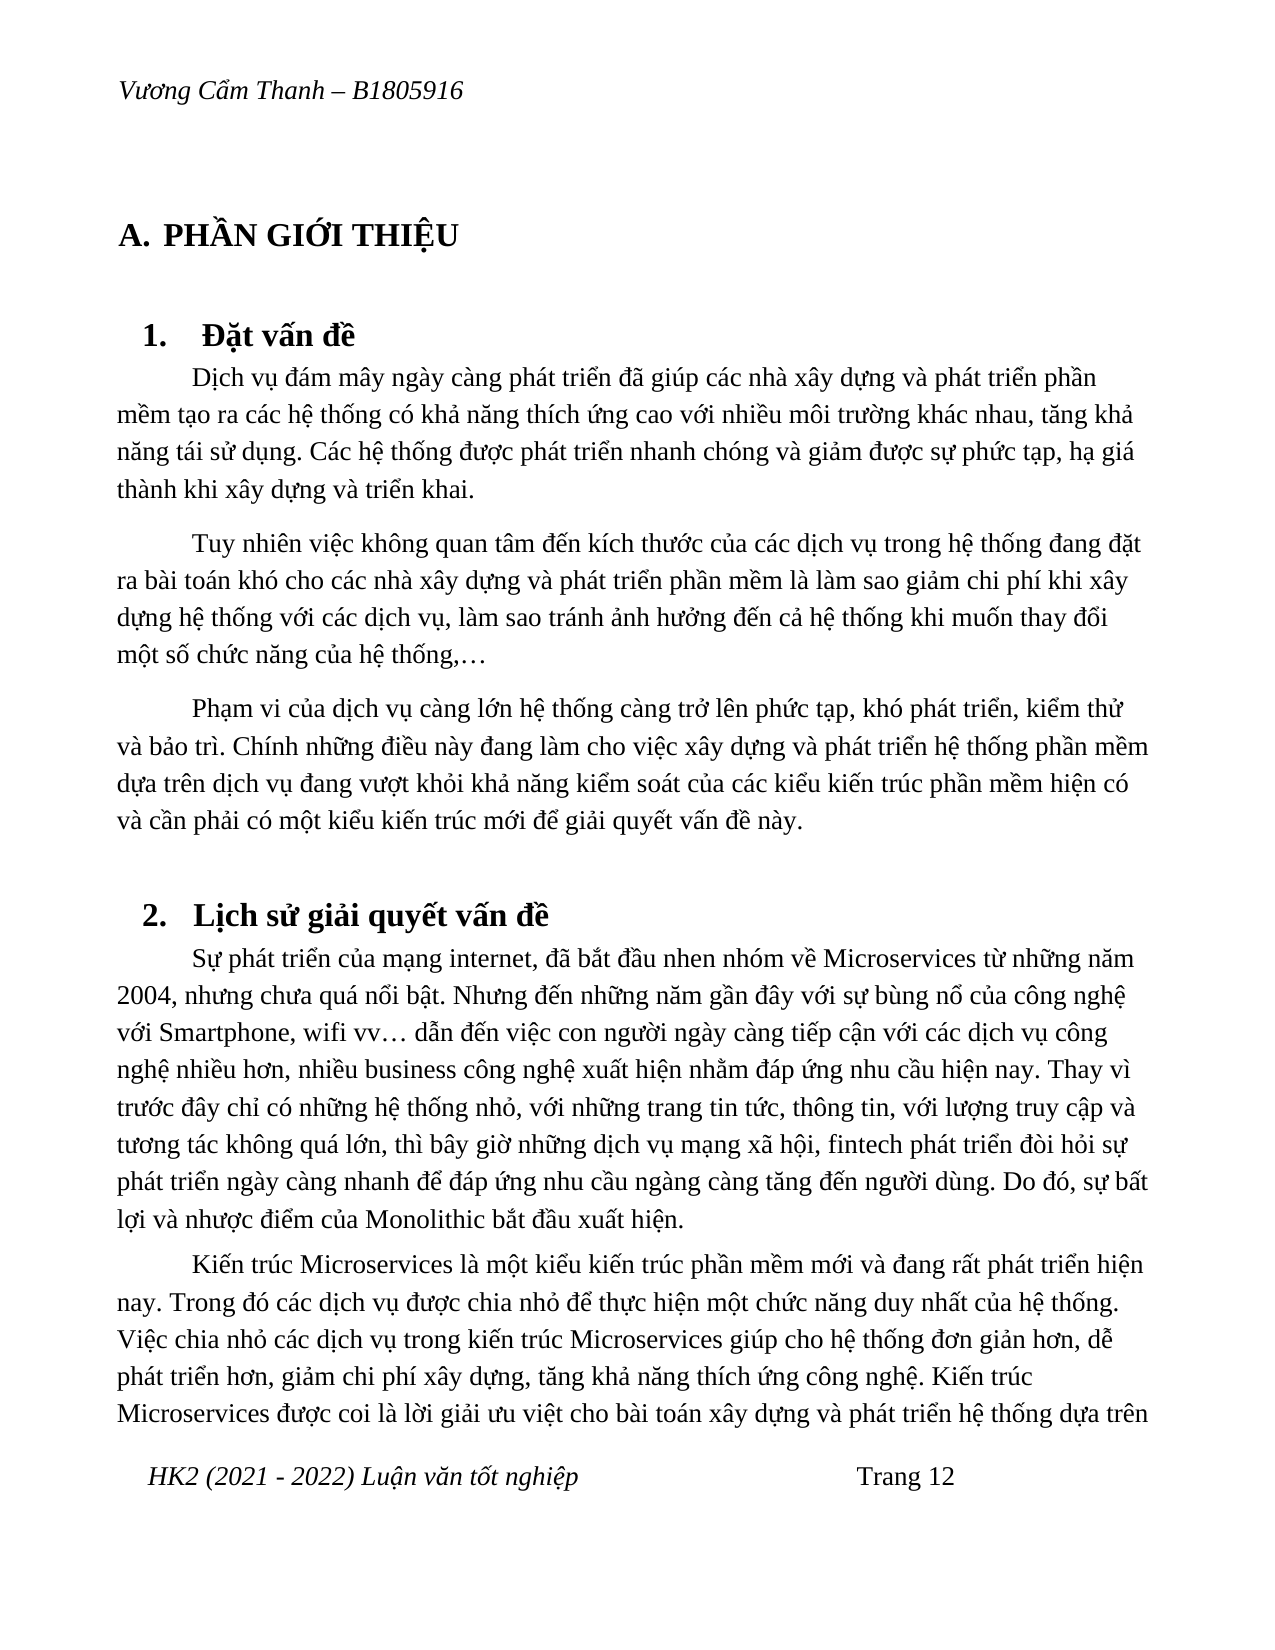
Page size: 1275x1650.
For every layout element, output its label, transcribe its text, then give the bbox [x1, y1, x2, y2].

subtitle Phần Giới Thiệu [118, 215, 1157, 253]
subtitle Đặt vấn đề [142, 315, 1157, 353]
text Sự phát triển của mạng internet, đã bắt đầu nhen nhóm về Microservices từ những năm 2004, nhưng chưa quá nổi bật. Nhưng đến những năm gần đây với sự bùng nổ của công nghệ với Smartphone, wifi vv… dẫn đến việc con người ngày càng tiếp cận với các dịch vụ công nghệ nhiều hơn, nhiều business công nghệ xuất hiện nhằm đáp ứng nhu cầu hiện nay. Thay vì trước đây chỉ có những hệ thống nhỏ, với những trang tin tức, thông tin, với lượng truy cập và tương tác không quá lớn, thì bây giờ những dịch vụ mạng xã hội, fintech phát triển đòi hỏi sự phát triển ngày càng nhanh để đáp ứng nhu cầu ngàng càng tăng đến người dùng. Do đó, sự bất lợi và nhược điểm của Monolithic bắt đầu xuất hiện. [117, 942, 1156, 1234]
text Dịch vụ đám mây ngày càng phát triển đã giúp các nhà xây dựng và phát triển phần mềm tạo ra các hệ thống có khả năng thích ứng cao với nhiều môi trường khác nhau, tăng khả năng tái sử dụng. Các hệ thống được phát triển nhanh chóng và giảm được sự phức tạp, hạ giá thành khi xây dựng và triển khai. [117, 361, 1156, 504]
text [117, 1248, 1156, 1429]
text Phạm vi của dịch vụ càng lớn hệ thống càng trở lên phức tạp, khó phát triển, kiểm thử và bảo trì. Chính những điều này đang làm cho việc xây dựng và phát triển hệ thống phần mềm dựa trên dịch vụ đang vượt khỏi khả năng kiểm soát của các kiểu kiến trúc phần mềm hiện có và cần phải có một kiểu kiến trúc mới để giải quyết vấn đề này. [117, 693, 1156, 836]
text Tuy nhiên việc không quan tâm đến kích thước của các dịch vụ trong hệ thống đang đặt ra bài toán khó cho các nhà xây dựng và phát triển phần mềm là làm sao giảm chi phí khi xây dựng hệ thống với các dịch vụ, làm sao tránh ảnh hưởng đến cả hệ thống khi muốn thay đổi một số chức năng của hệ thống,… [117, 527, 1156, 670]
subtitle Lịch sử giải quyết vấn đề [142, 896, 1157, 934]
